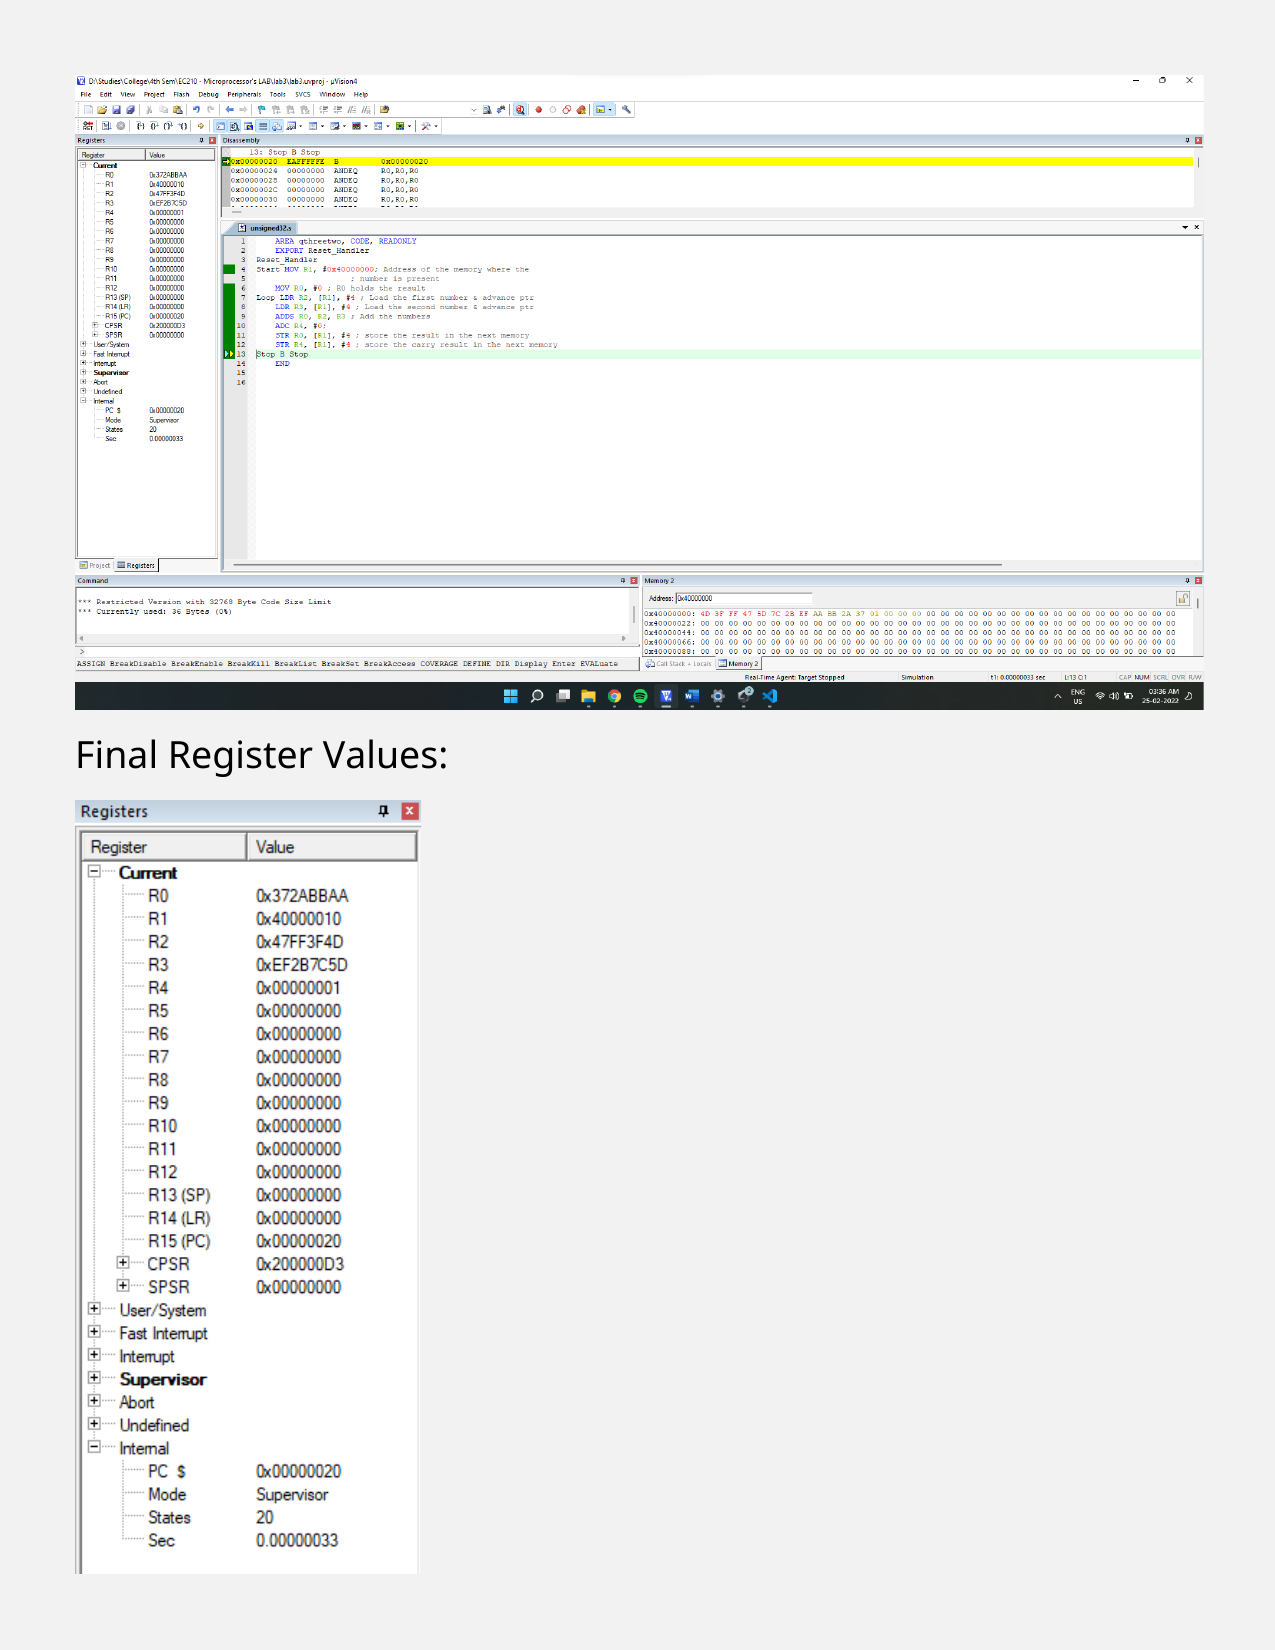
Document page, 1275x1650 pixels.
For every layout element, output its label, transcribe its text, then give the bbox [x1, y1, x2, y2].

picture [75, 75, 1204, 710]
picture [75, 800, 422, 1574]
text Final Register Values: [75, 729, 1200, 780]
